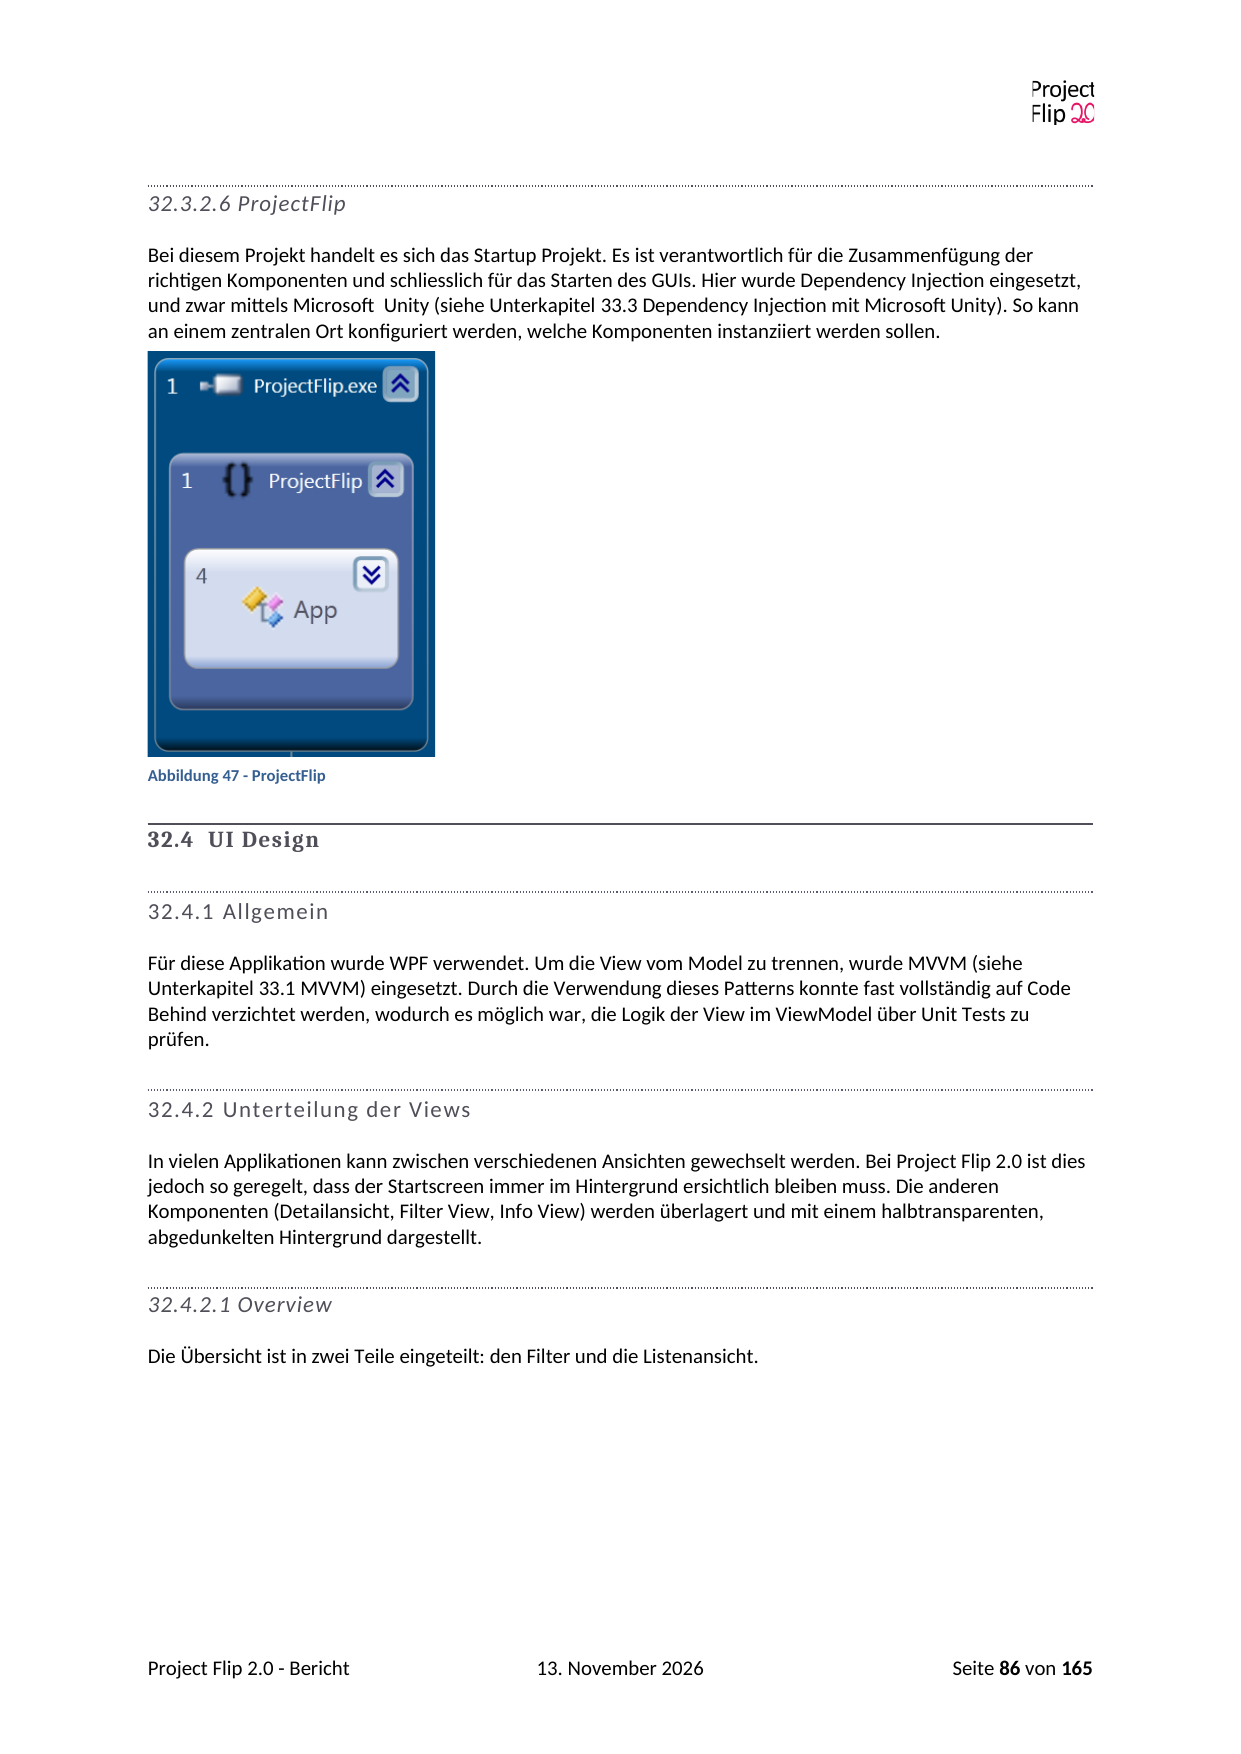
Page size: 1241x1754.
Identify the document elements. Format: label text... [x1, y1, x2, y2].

text Die Übersicht ist in zwei Teile eingeteilt: den Filter und die Listenansicht. [148, 1344, 1093, 1369]
text Bei diesem Projekt handelt es sich das Startup Projekt. Es ist verantwortlich für die Zusammenfügung der richtigen Komponenten und schliesslich für das Starten des GUIs. Hier wurde Dependency Injection eingesetzt, und zwar mittels Microsoft Unity (siehe Unterkapitel 4.3 Dependency Injection mit Microsoft Unity). So kann an einem zentralen Ort konfiguriert werden, welche Komponenten instanziiert werden sollen. [148, 242, 1093, 343]
picture [1081, 79, 1097, 124]
subtitle ProjectFlip [148, 185, 1093, 217]
subtitle UI Design [148, 825, 1093, 854]
text In vielen Applikationen kann zwischen verschiedenen Ansichten gewechselt werden. Bei Project Flip 2.0 ist dies jedoch so geregelt, dass der Startscreen immer im Hintergrund ersichtlich bleiben muss. Die anderen Komponenten (Detailansicht, Filter View, Info View) werden überlagert und mit einem halbtransparenten, abgedunkelten Hintergrund dargestellt. [148, 1148, 1093, 1249]
text Für diese Applikation wurde WPF verwendet. Um die View vom Model zu trennen, wurde MVVM (siehe Unterkapitel 4.1 MVVM) eingesetzt. Durch die Verwendung dieses Patterns konnte fast vollständig auf Code Behind verzichtet werden, wodurch es möglich war, die Logik der View im ViewModel über Unit Tests zu prüfen. [148, 950, 1093, 1052]
subtitle Overview [148, 1287, 1093, 1319]
subtitle Unterteilung der Views [148, 1089, 1093, 1123]
subtitle Allgemein [148, 891, 1093, 925]
picture [147, 351, 436, 757]
text Abbildung 19 - ProjectFlip [148, 765, 1093, 786]
